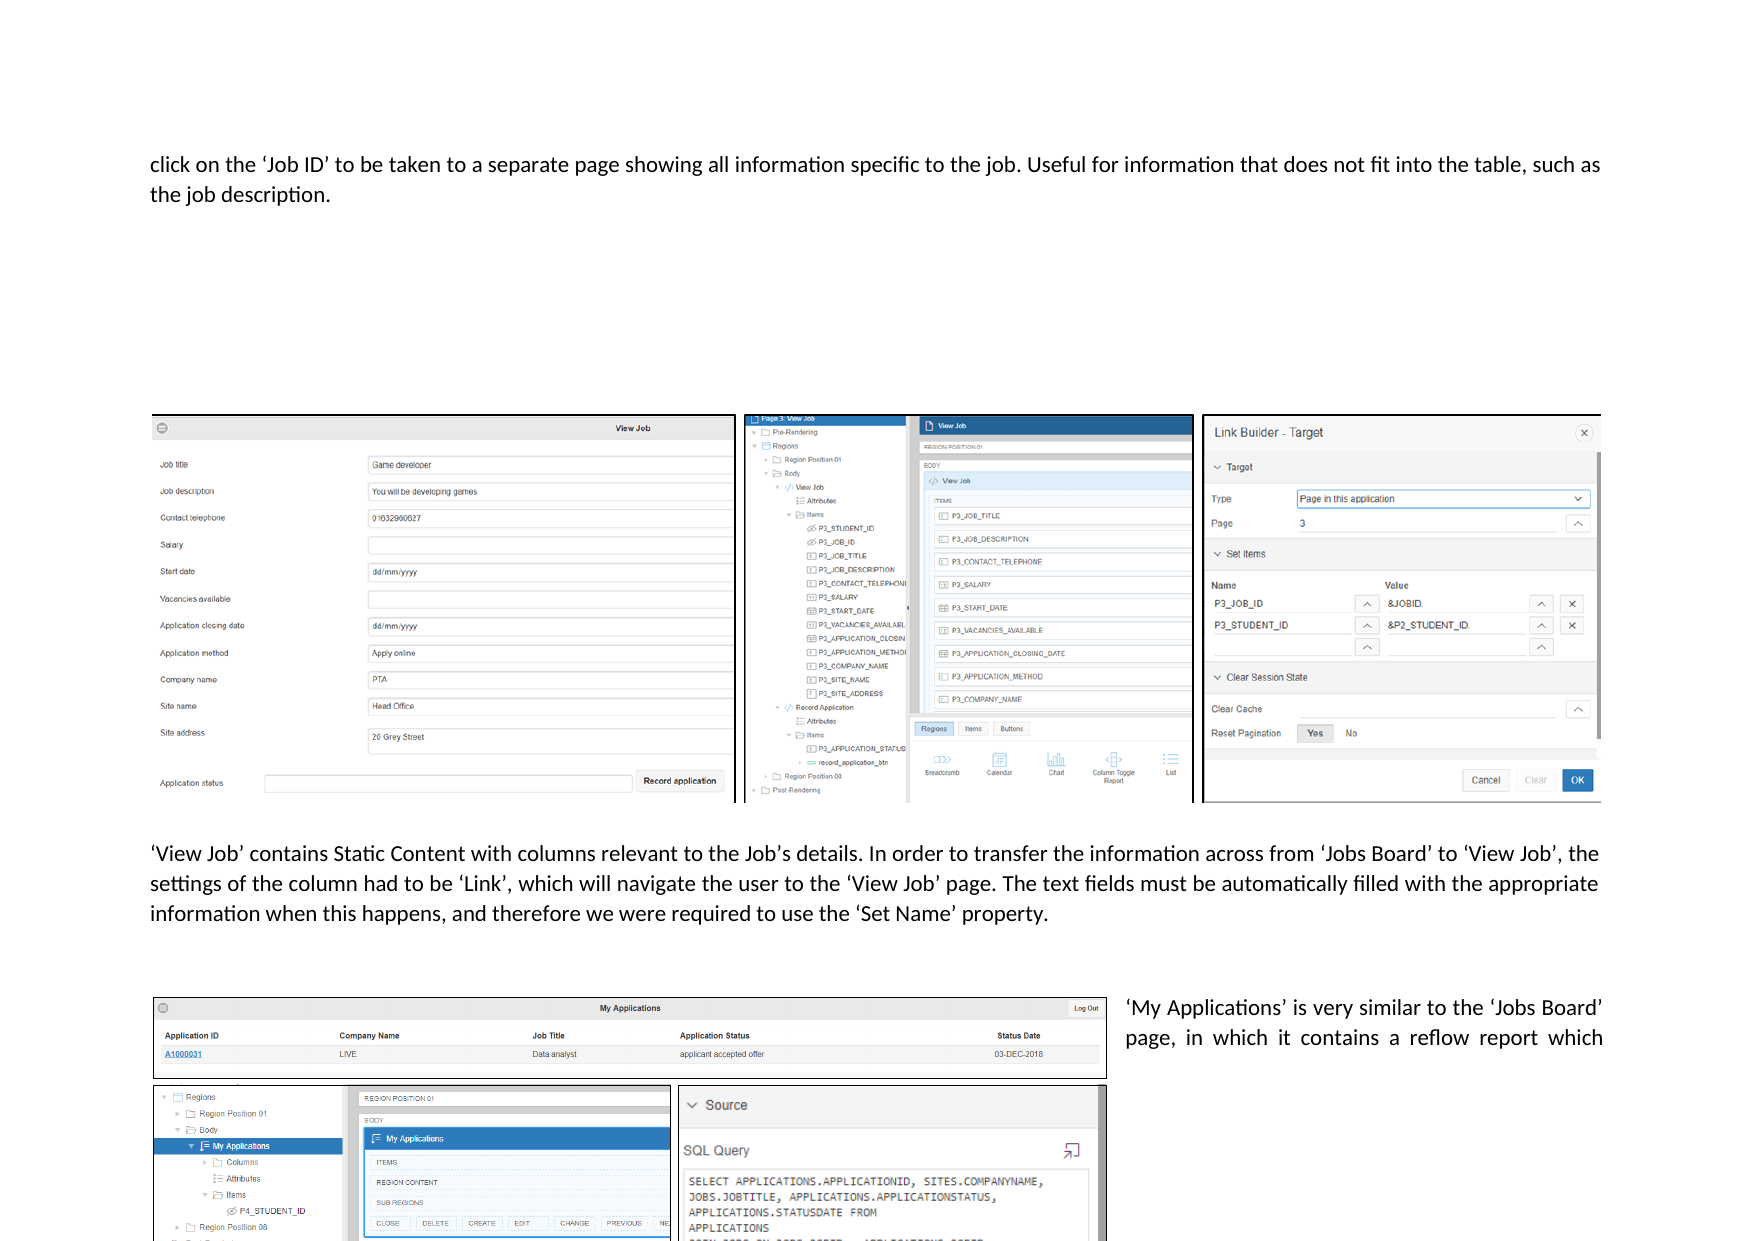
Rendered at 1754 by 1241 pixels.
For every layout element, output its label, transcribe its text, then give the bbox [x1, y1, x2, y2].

picture [154, 998, 1106, 1078]
picture [679, 1086, 1106, 1241]
picture [150, 414, 1599, 803]
picture [154, 1086, 670, 1241]
